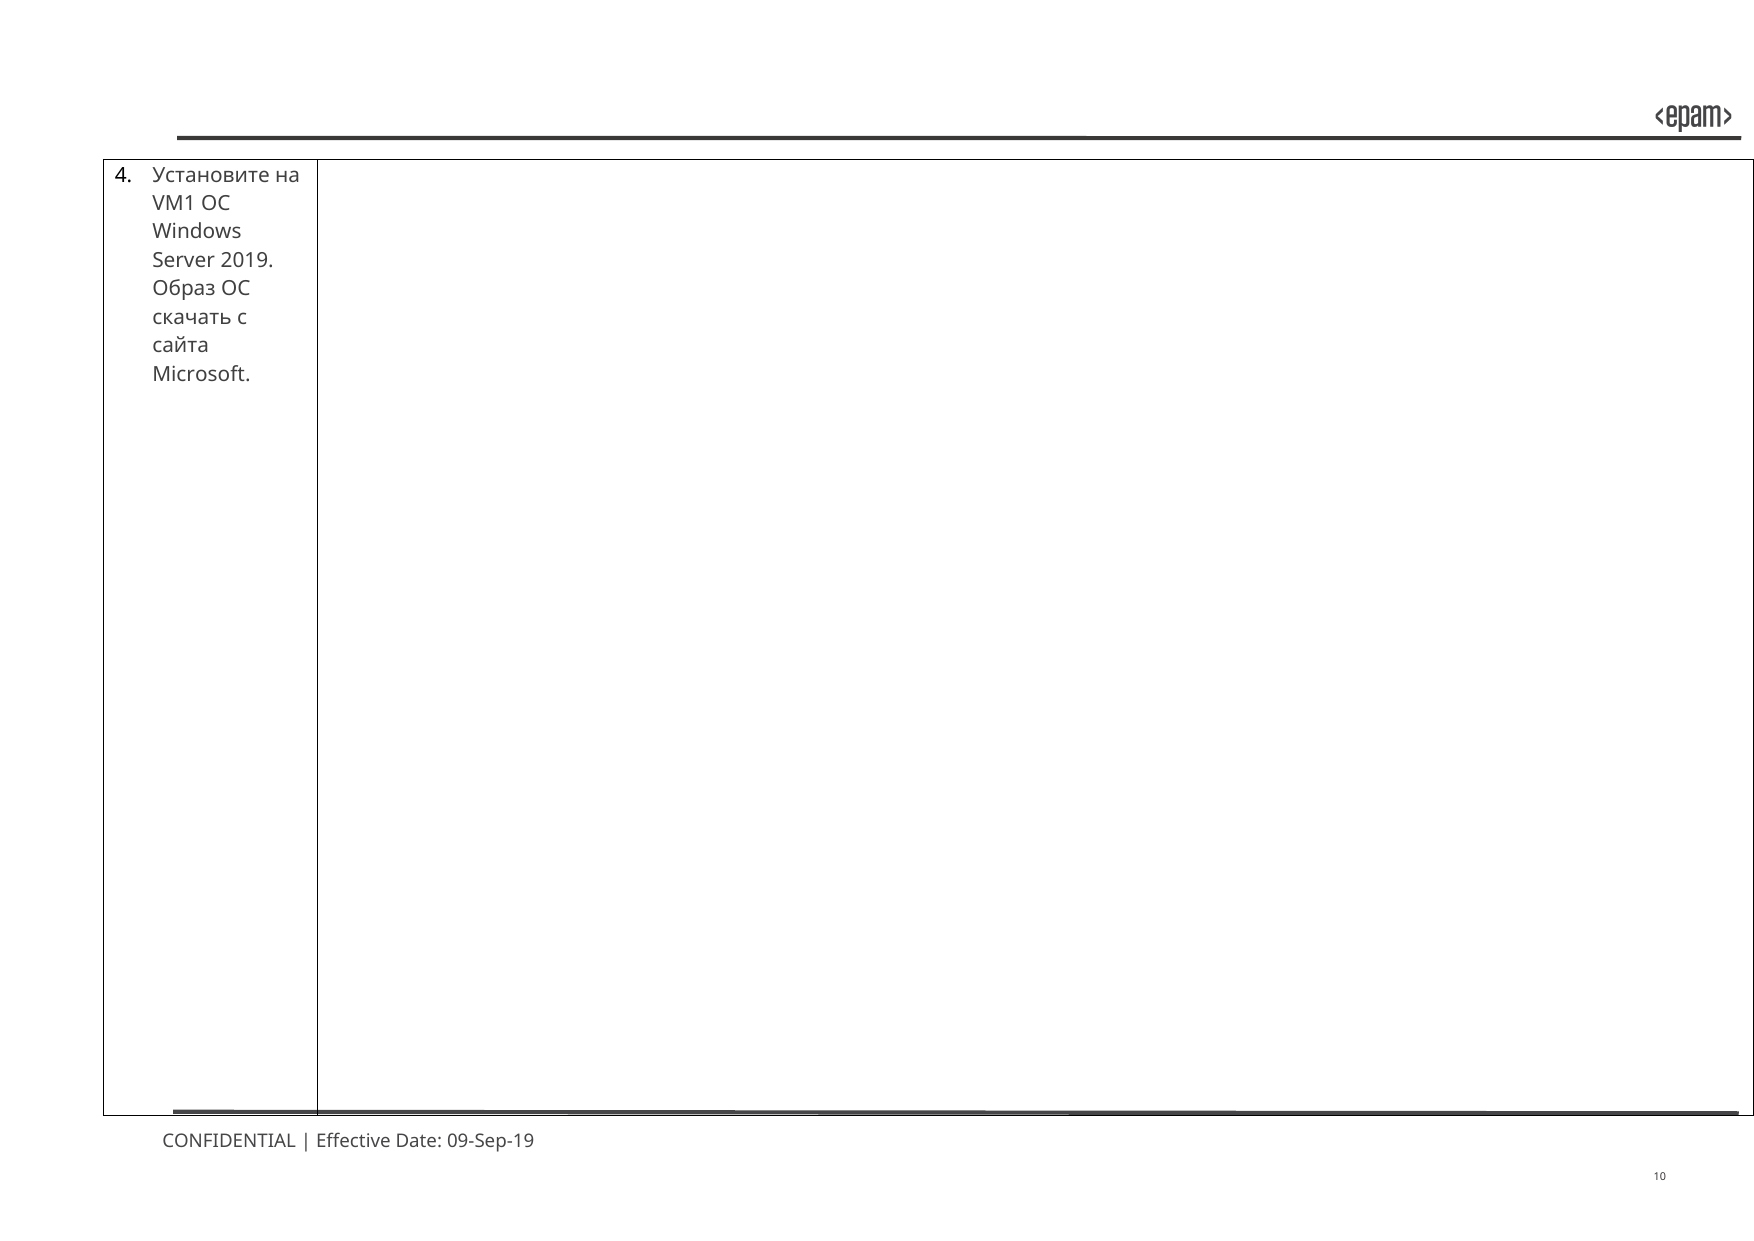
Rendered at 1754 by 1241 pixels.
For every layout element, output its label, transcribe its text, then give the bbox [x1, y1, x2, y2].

table_cell Установите на VM1 ОС Windows Server 2019. Образ ОС скачать с сайта Microsoft. [104, 160, 317, 1115]
table_cell [318, 160, 1753, 1115]
